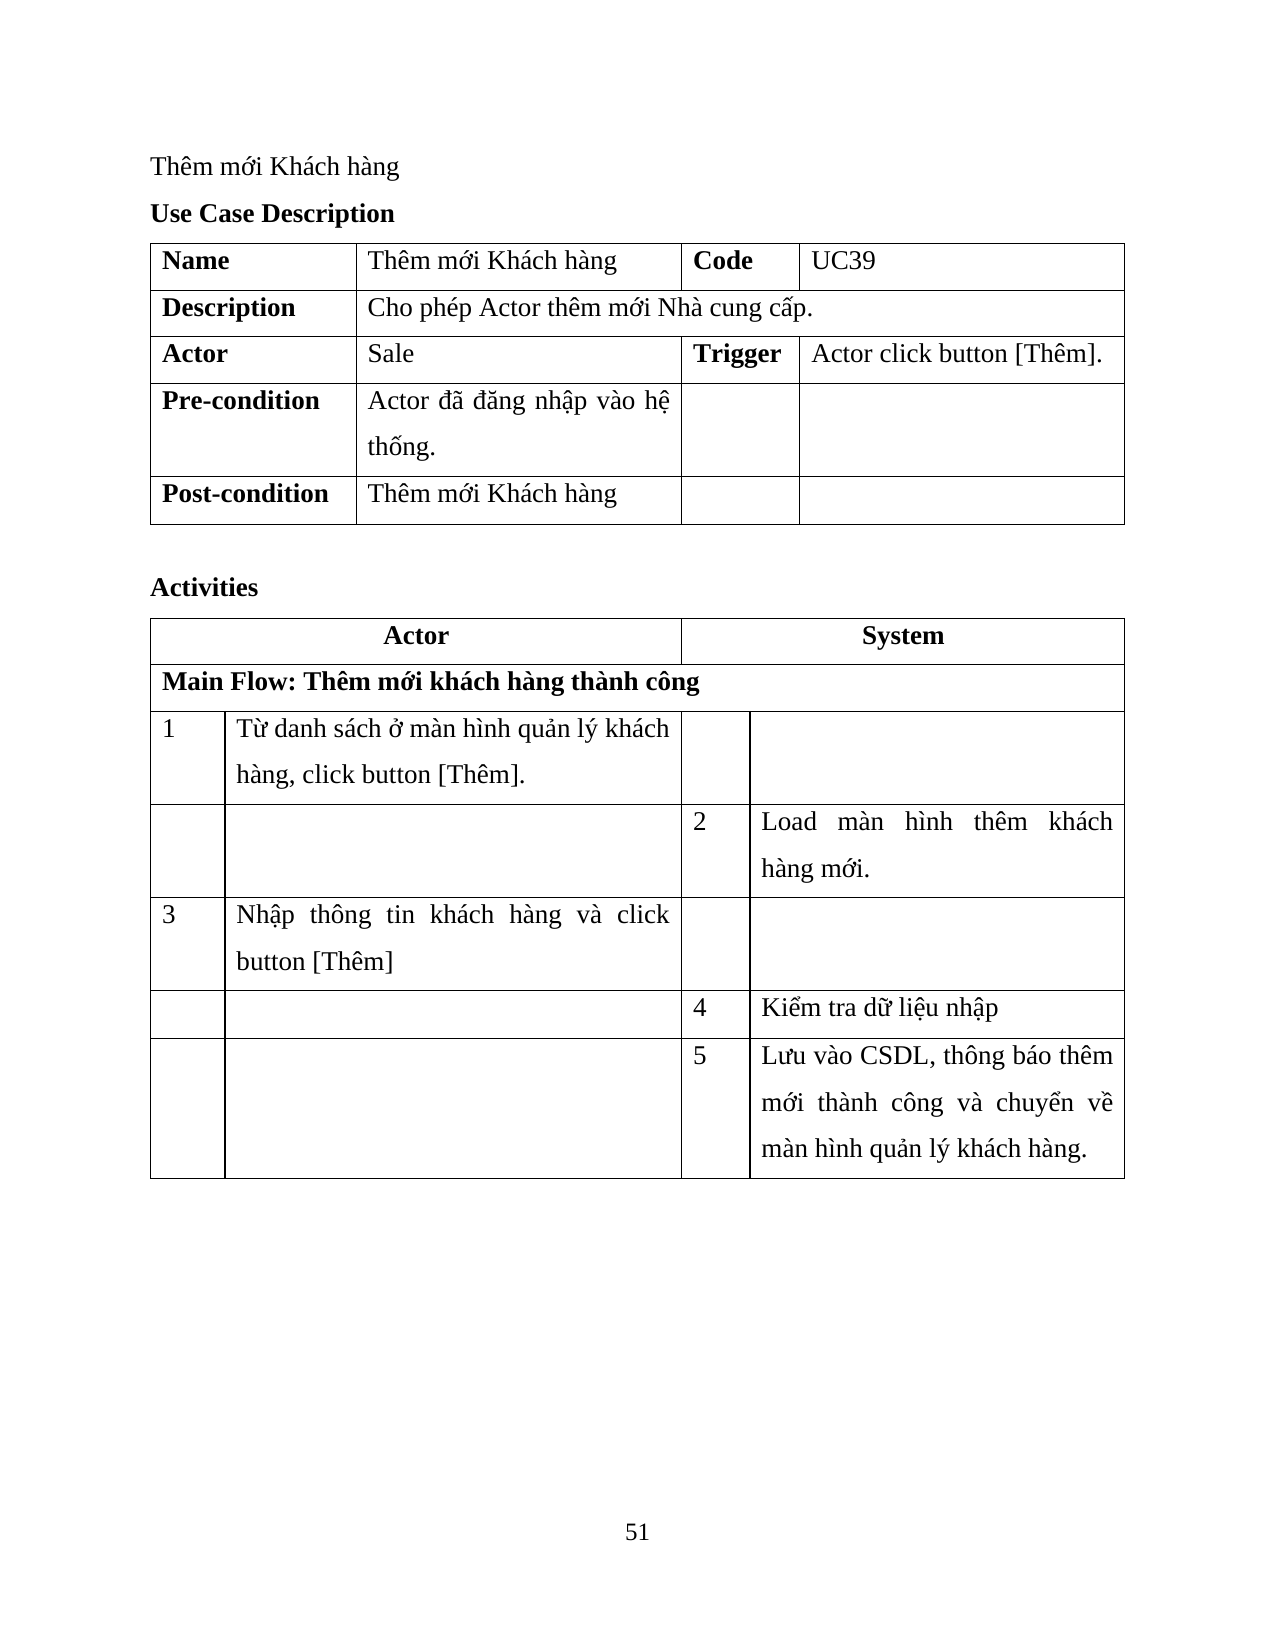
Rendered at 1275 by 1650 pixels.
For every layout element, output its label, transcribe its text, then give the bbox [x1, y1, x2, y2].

table_cell [682, 384, 799, 476]
text Use Case Description [150, 197, 1125, 228]
table_cell Load màn hình thêm khách hàng mới. [751, 805, 1124, 897]
table_header Actor [151, 619, 681, 664]
table_cell [226, 805, 681, 897]
table_cell 3 [151, 898, 224, 990]
table_cell 5 [682, 1039, 749, 1178]
table_cell 2 [682, 805, 749, 897]
table_cell Cho phép Actor thêm mới Nhà cung cấp. [357, 291, 1124, 336]
table_header System [682, 619, 1124, 664]
table_cell [682, 477, 799, 523]
table_cell Actor [151, 337, 356, 383]
table_cell [682, 712, 749, 804]
table_header Thêm mới Khách hàng [357, 244, 681, 290]
table_cell Pre-condition [151, 384, 356, 476]
table_cell [151, 805, 224, 897]
table_cell Actor click button [Thêm]. [800, 337, 1124, 383]
table_cell Nhập thông tin khách hàng và click button [Thêm] [226, 898, 681, 990]
table_cell Thêm mới Khách hàng [357, 477, 681, 523]
table_cell [226, 991, 681, 1038]
table_cell [800, 384, 1124, 476]
table_cell Description [151, 291, 356, 336]
table_header UC39 [800, 244, 1124, 290]
table_cell [151, 1039, 224, 1178]
table_cell [751, 712, 1124, 804]
table_cell [151, 991, 224, 1038]
table_cell Sale [357, 337, 681, 383]
table_cell 1 [151, 712, 224, 804]
table_header Code [682, 244, 799, 290]
table_cell [226, 1039, 681, 1178]
table_cell Kiểm tra dữ liệu nhập [751, 991, 1124, 1038]
table_cell 4 [682, 991, 749, 1038]
text Activities [150, 571, 1125, 602]
table_cell Main Flow: Thêm mới khách hàng thành công [151, 665, 1124, 711]
table_cell Lưu vào CSDL, thông báo thêm mới thành công và chuyển về màn hình quản lý khách hàng. [751, 1039, 1124, 1178]
table_cell Actor đã đăng nhập vào hệ thống. [357, 384, 681, 476]
table_cell [682, 898, 749, 990]
table_header Name [151, 244, 356, 290]
table_cell Từ danh sách ở màn hình quản lý khách hàng, click button [Thêm]. [226, 712, 681, 804]
text Thêm mới Khách hàng [150, 150, 1125, 181]
table_cell Post-condition [151, 477, 356, 523]
table_cell Trigger [682, 337, 799, 383]
table_cell [751, 898, 1124, 990]
table_cell [800, 477, 1124, 523]
